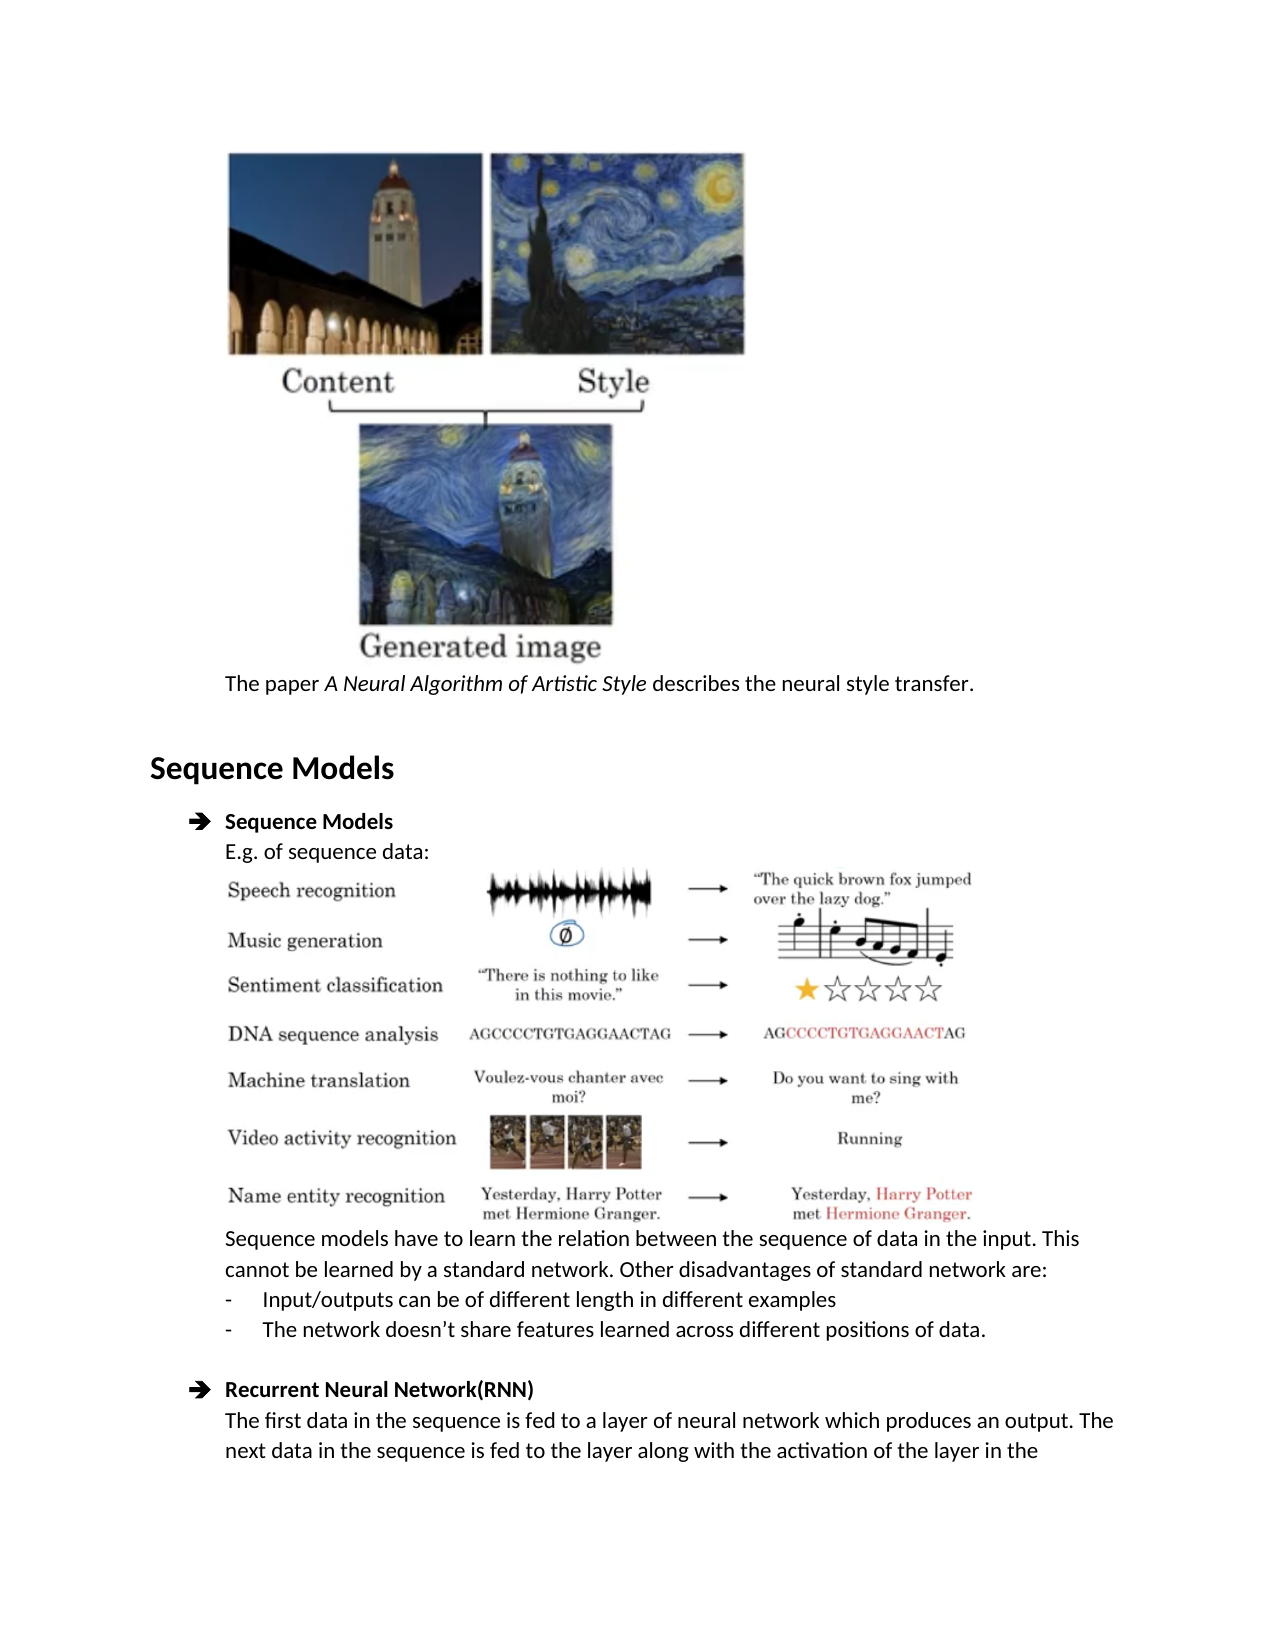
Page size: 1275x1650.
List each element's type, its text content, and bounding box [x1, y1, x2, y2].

list Recurrent Neural Network(RNN) [187, 1376, 1125, 1404]
list The paper A Neural Algorithm of Artistic Style describes the neural style transfer. [225, 669, 1125, 698]
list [225, 1406, 1125, 1464]
list The network doesn’t share features learned across different positions of data. [225, 1315, 1125, 1343]
text Sequence Models [150, 747, 1125, 787]
list E.g. of sequence data: [225, 837, 1125, 866]
list Input/outputs can be of different length in different examples [225, 1285, 1125, 1313]
list Sequence Models [187, 807, 1125, 835]
list Sequence models have to learn the relation between the sequence of data in the input. This cannot be learned by a standard network. Other disadvantages of standard network are: [225, 1224, 1125, 1283]
picture [225, 150, 748, 668]
picture [225, 867, 974, 1223]
